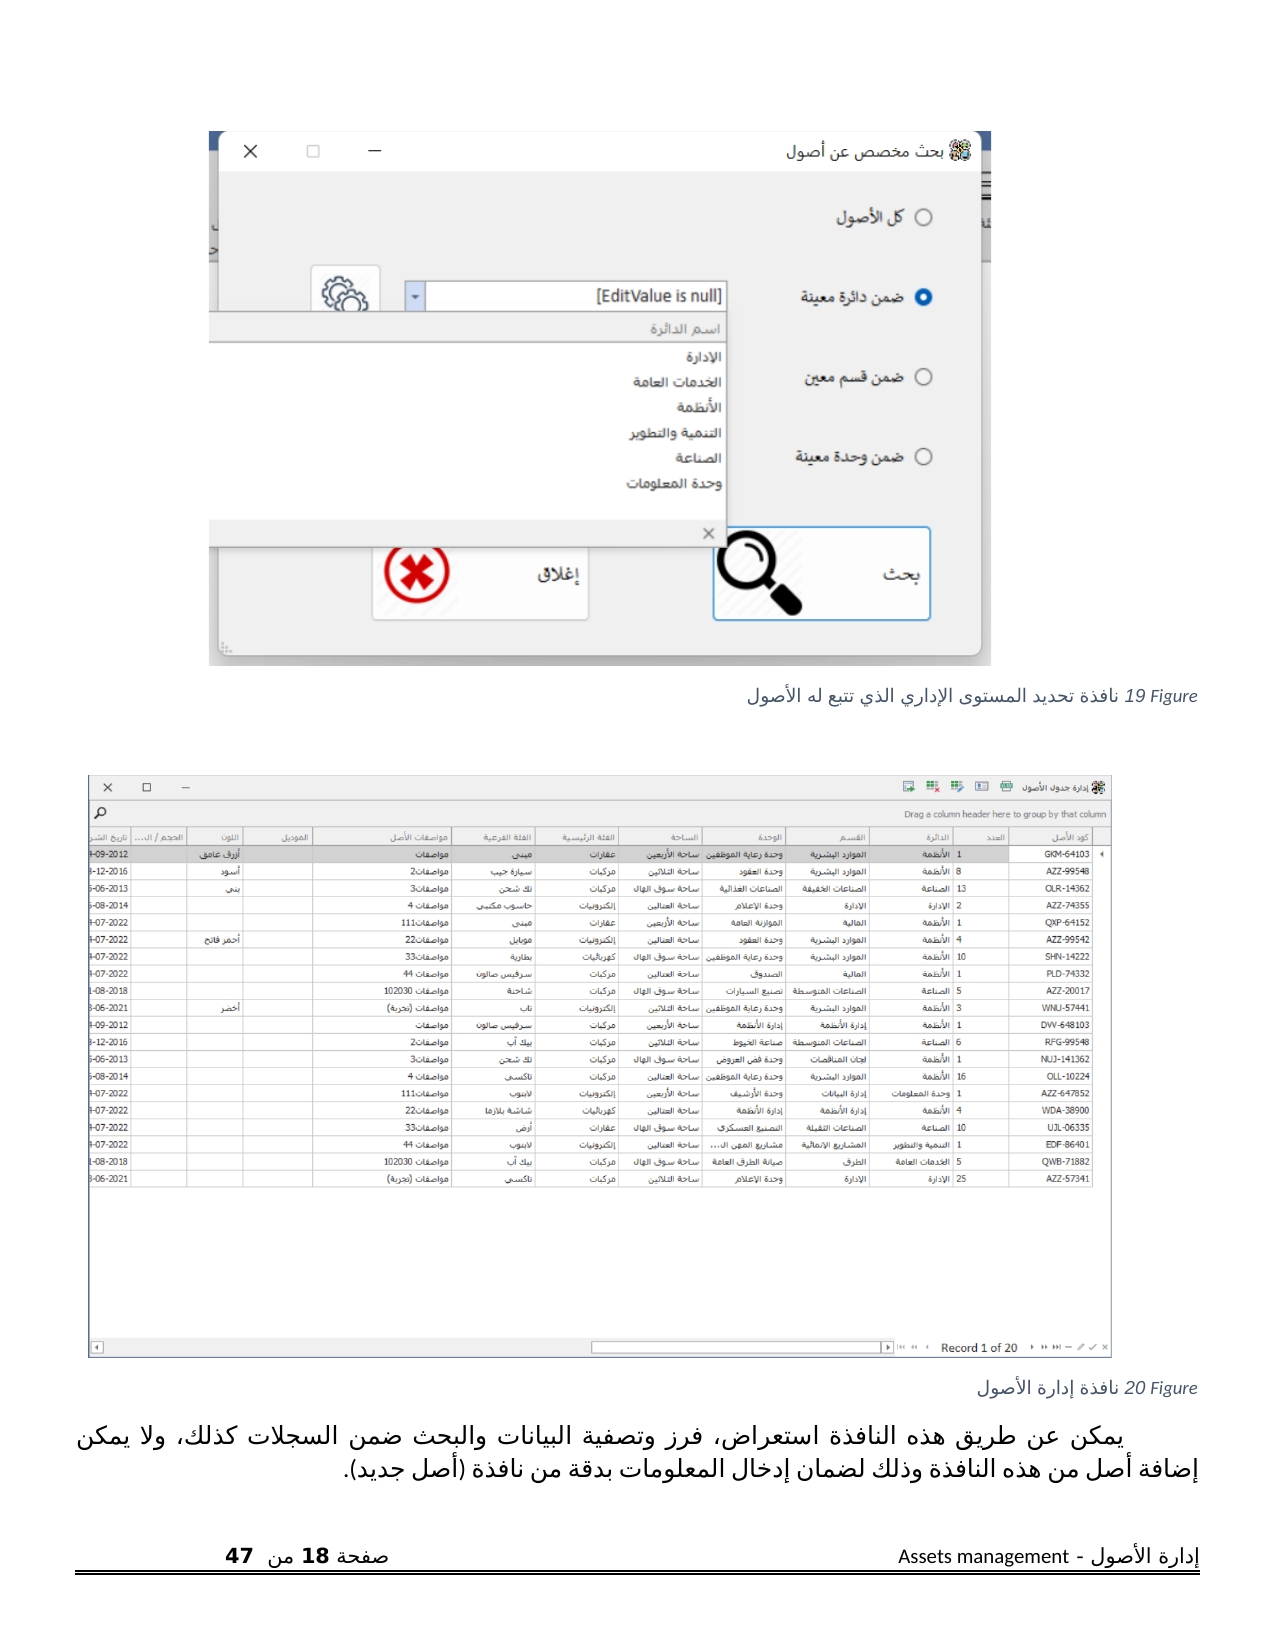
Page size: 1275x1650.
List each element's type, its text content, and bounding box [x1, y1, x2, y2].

text Figure 19 نافذة تحديد المستوى الإداري الذي تتبع له الأصول [75, 684, 1200, 707]
picture [88, 775, 1112, 1358]
text Figure 20 نافذة إدارة الأصول [75, 1376, 1200, 1399]
picture [208, 131, 992, 666]
text يمكن عن طريق هذه النافذة استعراض، فرز وتصفية البيانات والبحث ضمن السجلات كذلك، ولا يمكن إضافة أصل من هذه النافذة وذلك لضمان إدخال المعلومات بدقة من نافذة (أصل جديد). [75, 1420, 1200, 1483]
